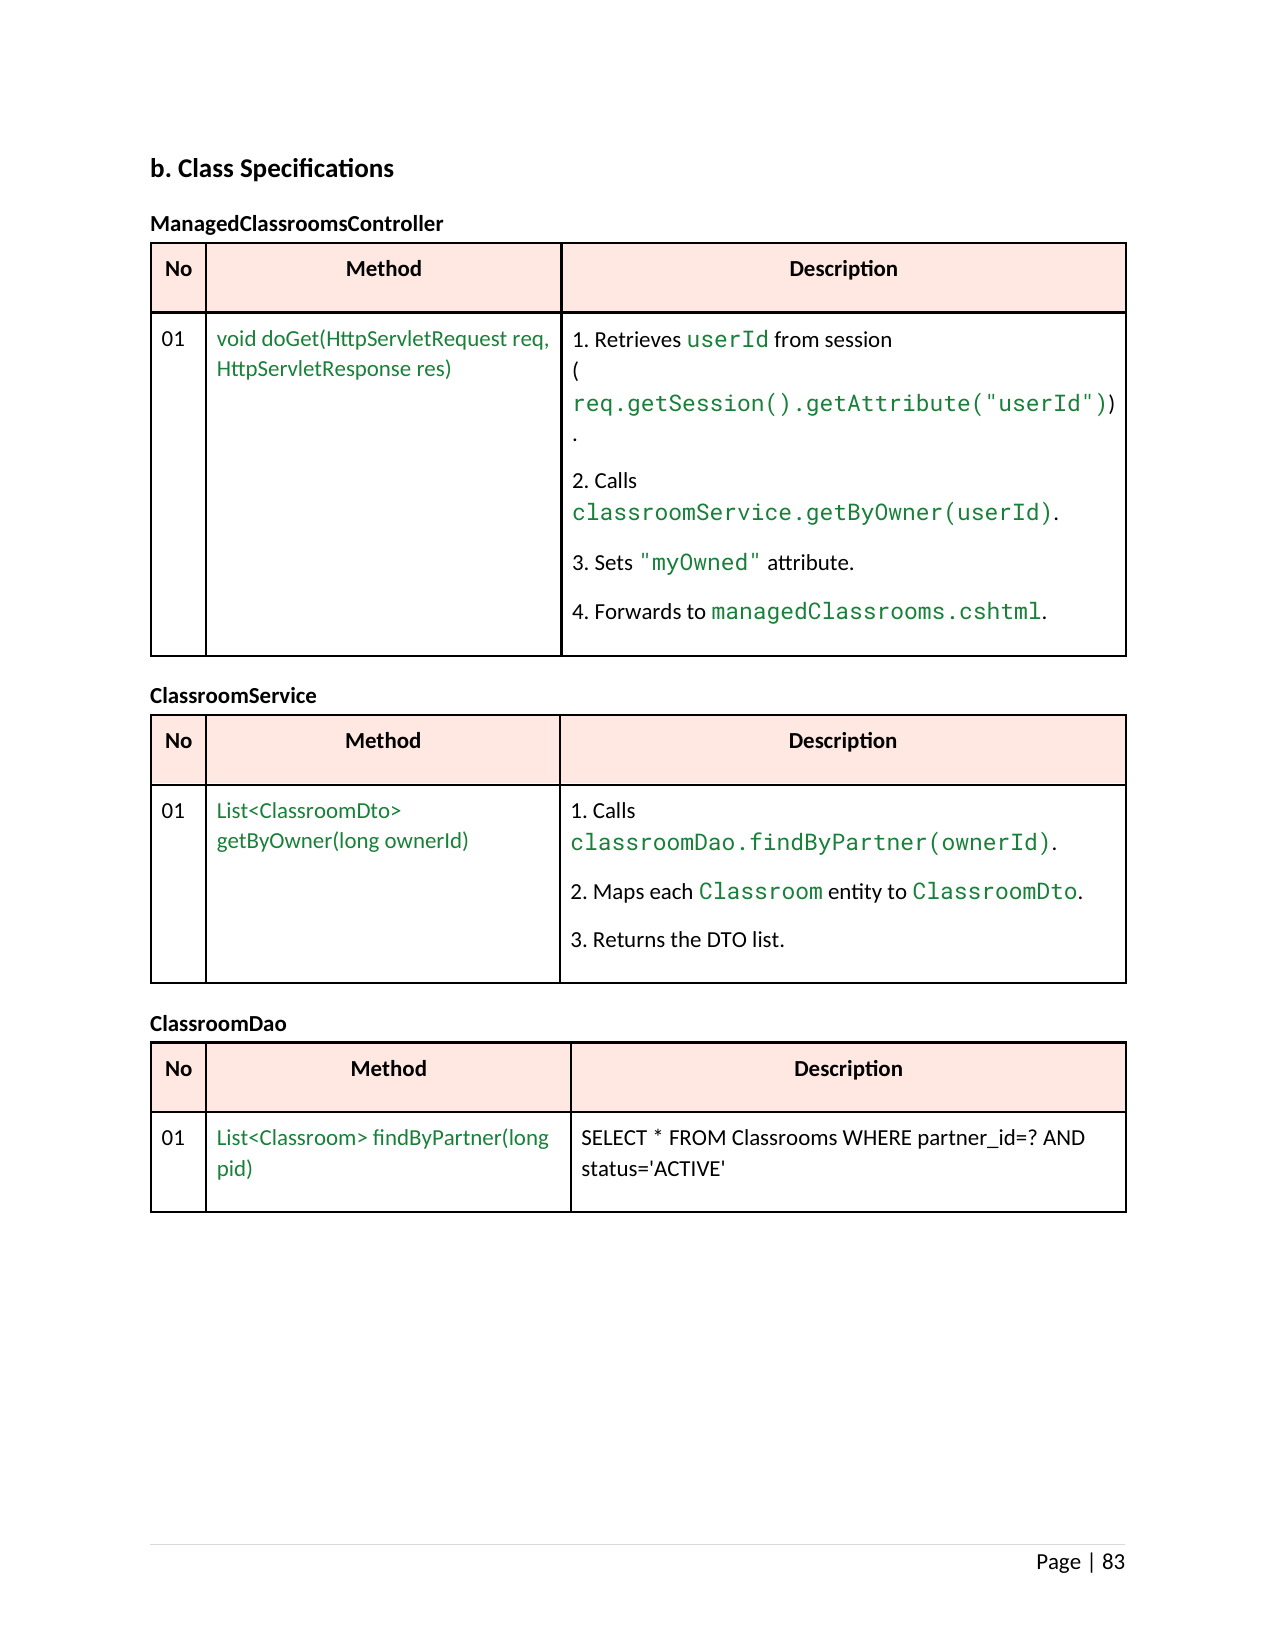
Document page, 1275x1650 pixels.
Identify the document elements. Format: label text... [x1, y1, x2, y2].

table_header No [152, 1044, 205, 1111]
subtitle b. Class Specifications [150, 151, 1125, 184]
table_cell 01 [152, 1113, 205, 1211]
table_cell 01 [152, 314, 205, 654]
table_header Description [561, 716, 1125, 783]
table_header Method [207, 716, 559, 783]
table_header Description [563, 244, 1125, 311]
table_cell 01 [152, 786, 205, 982]
table_cell List<ClassroomDto> getByOwner(long ownerId) [207, 786, 559, 982]
table_cell List<Classroom> findByPartner(long pid) [207, 1113, 570, 1211]
table_header Description [572, 1044, 1125, 1111]
table_cell void doGet(HttpServletRequest req, HttpServletResponse res) [207, 314, 560, 654]
table_cell 1. Retrieves userId from session (req.getSession().getAttribute("userId")). 2. Calls classroomService.getByOwner(userId). 3. Sets "myOwned" attribute. 4. Forwards to managedClassrooms.cshtml. [563, 314, 1125, 654]
table_cell SELECT * FROM Classrooms WHERE partner_id=? AND status='ACTIVE' [572, 1113, 1125, 1211]
table_header Method [207, 244, 560, 311]
table_header No [152, 244, 205, 311]
table_header Method [207, 1044, 570, 1111]
table_header No [152, 716, 205, 783]
table_cell 1. Calls classroomDao.findByPartner(ownerId). 2. Maps each Classroom entity to ClassroomDto. 3. Returns the DTO list. [561, 786, 1125, 982]
